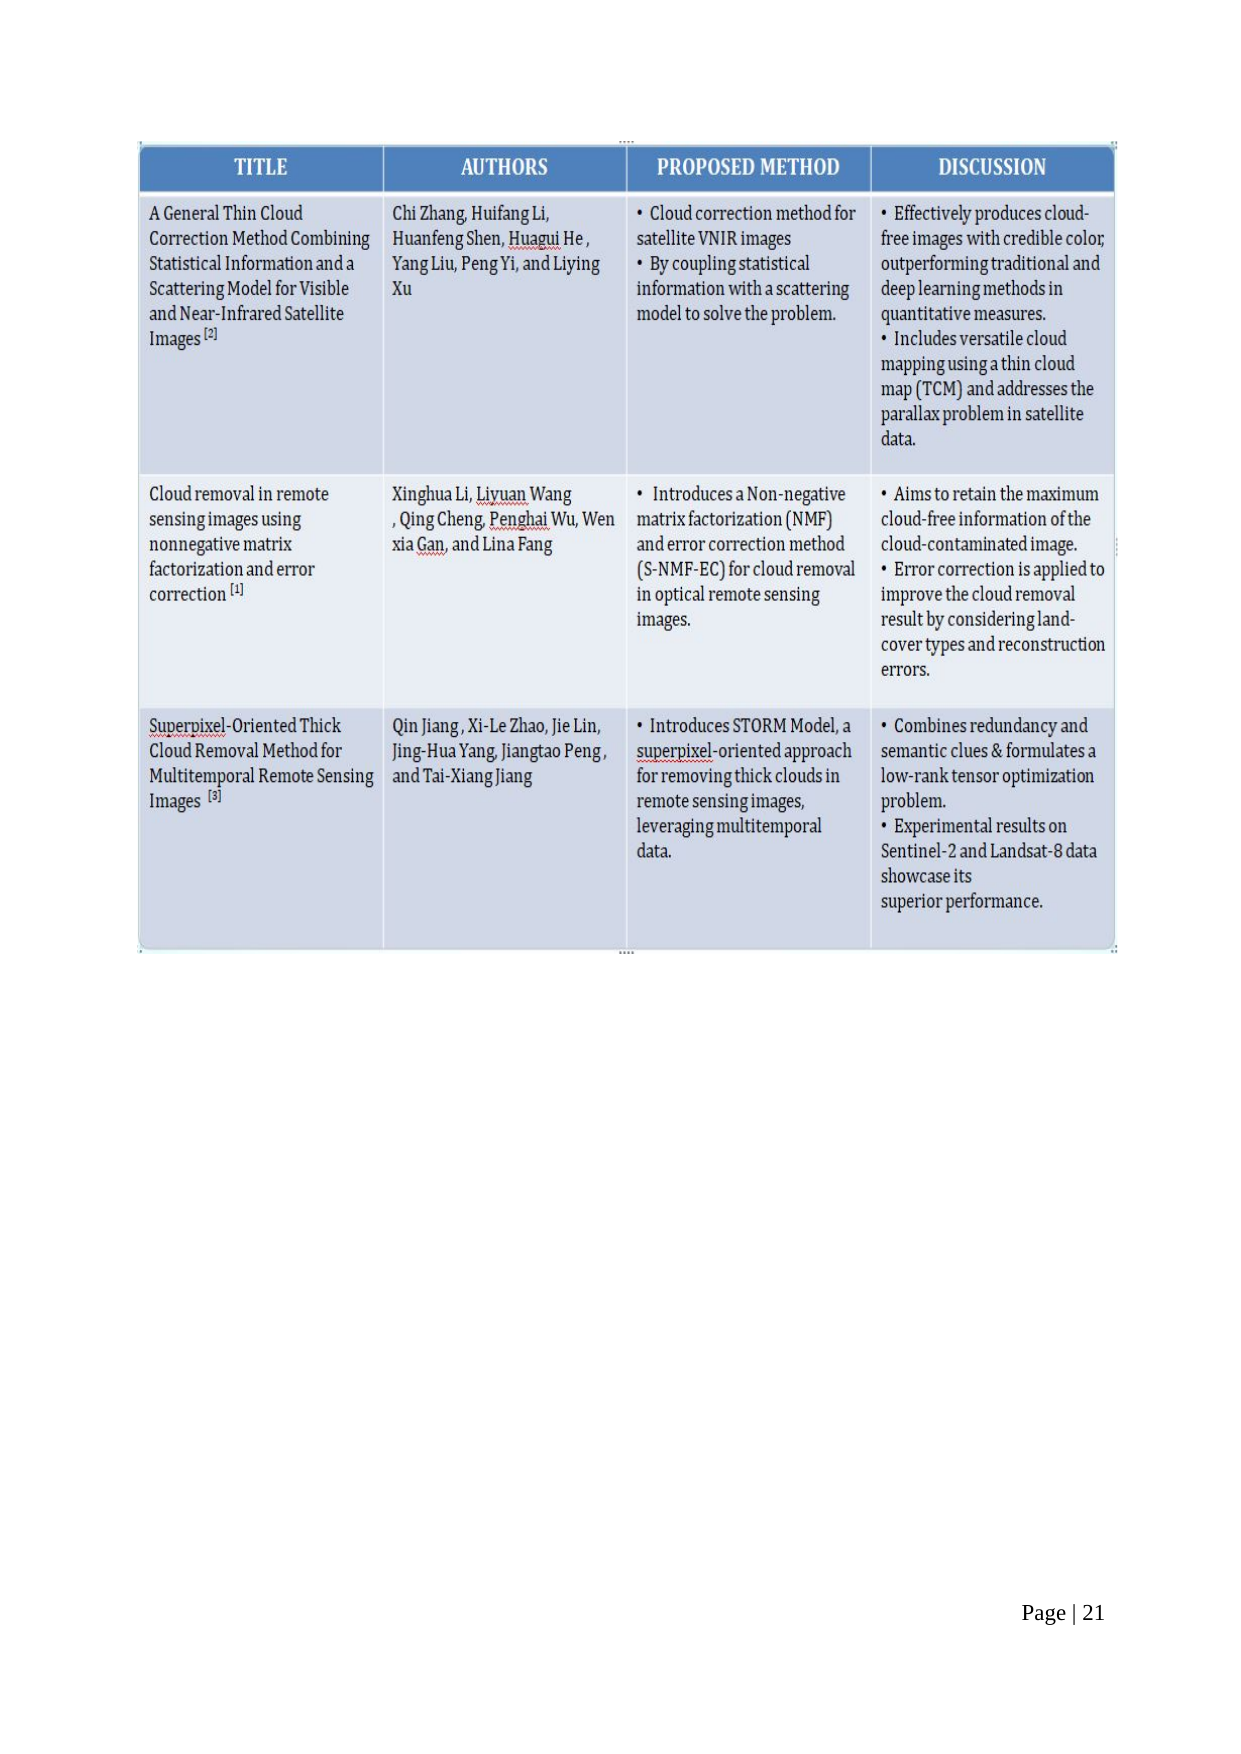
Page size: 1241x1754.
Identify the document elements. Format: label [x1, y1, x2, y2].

picture [137, 141, 1118, 954]
